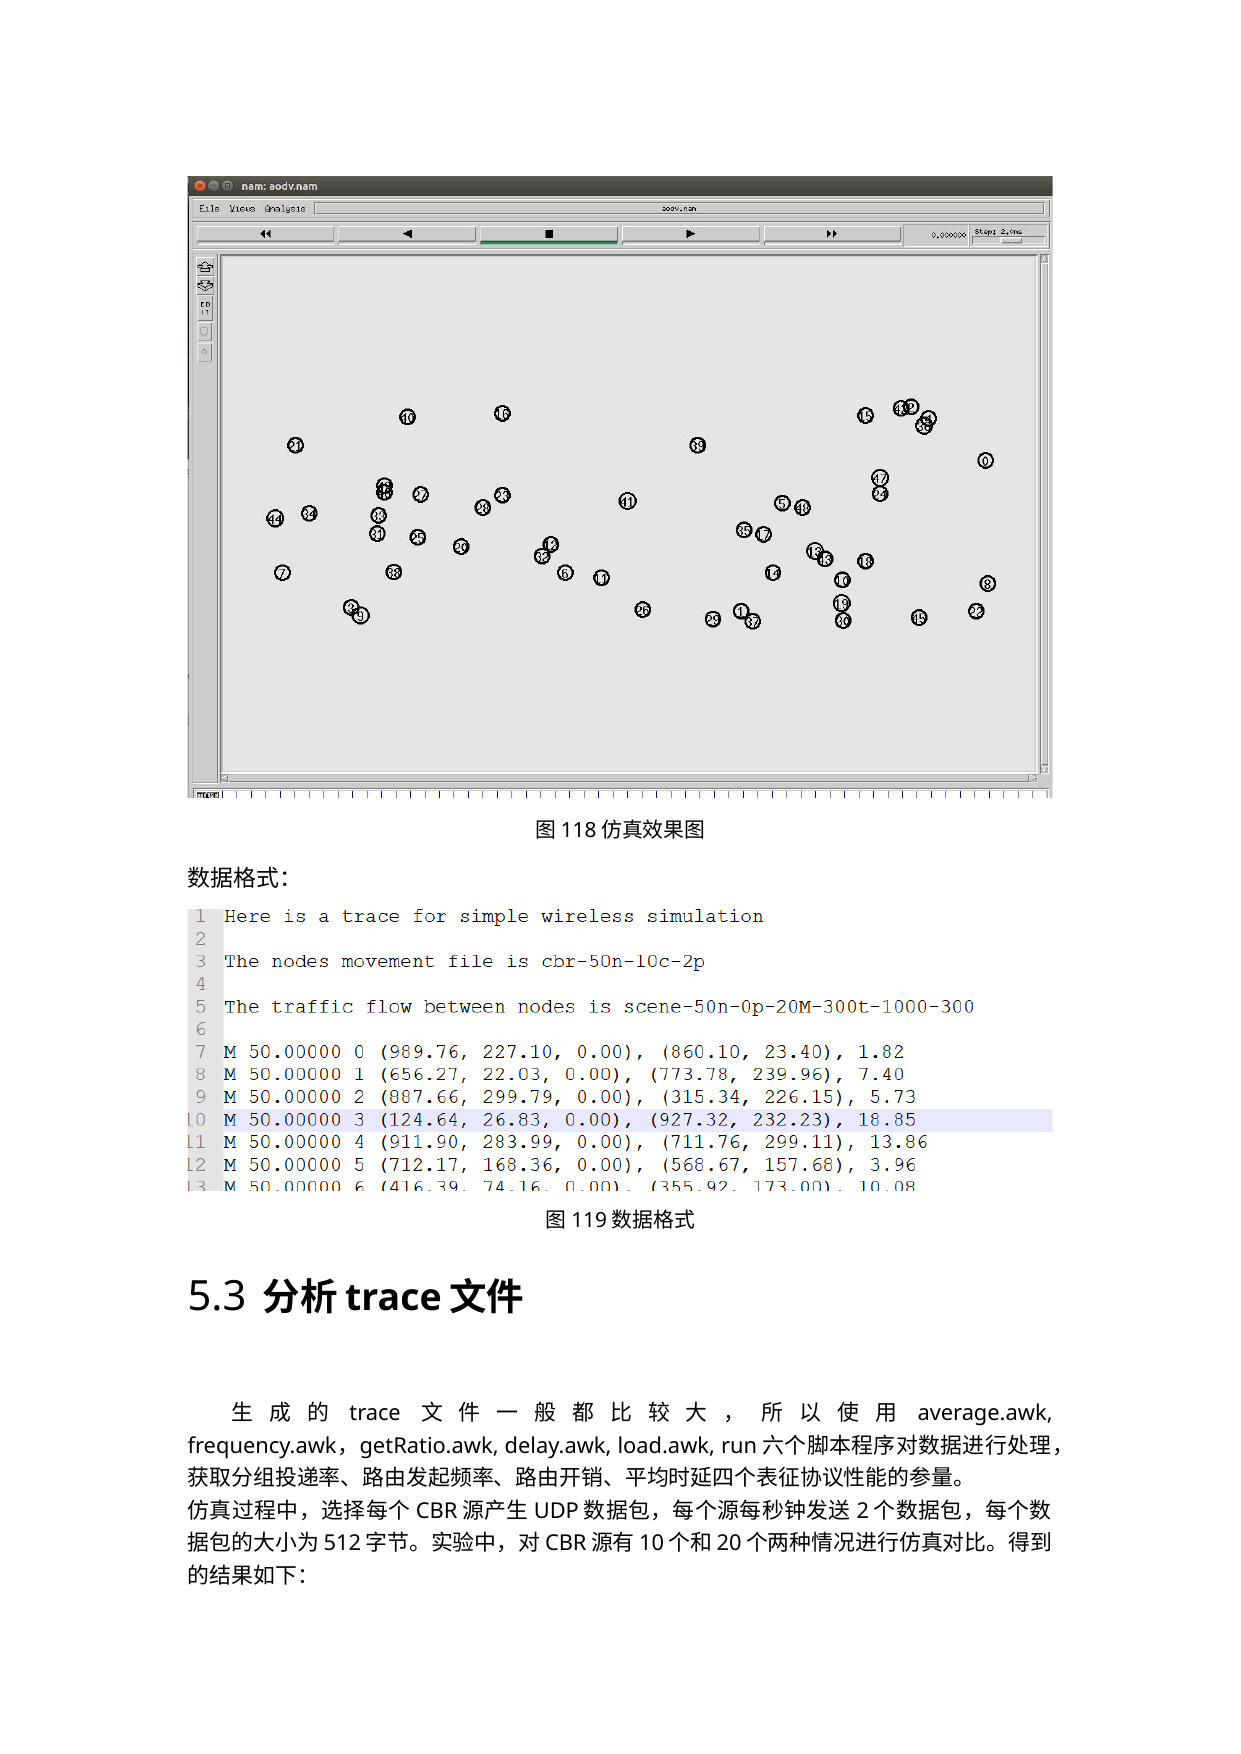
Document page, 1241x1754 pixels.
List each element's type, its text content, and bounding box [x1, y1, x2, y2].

picture [187, 909, 1053, 1191]
text 数据格式： [187, 844, 1053, 909]
text 图 118 仿真效果图 [187, 812, 1053, 844]
subtitle 分析trace文件 [187, 1262, 1053, 1327]
text 图 119 数据格式 [187, 1202, 1053, 1234]
text 仿真过程中，选择每个CBR源产生UDP数据包，每个源每秒钟发送2个数据包，每个数据包的大小为512字节。实验中，对CBR源有10个和20个两种情况进行仿真对比。得到的结果如下： [187, 1492, 1053, 1590]
picture [187, 176, 1053, 798]
text 生成的trace文件一般都比较大，所以使用average.awk, frequency.awk，getRatio.awk, delay.awk, load.awk, run六个脚本程序对数据进行处理，获取分组投递率、路由发起频率、路由开销、平均时延四个表征协议性能的参量。 [187, 1395, 1053, 1492]
